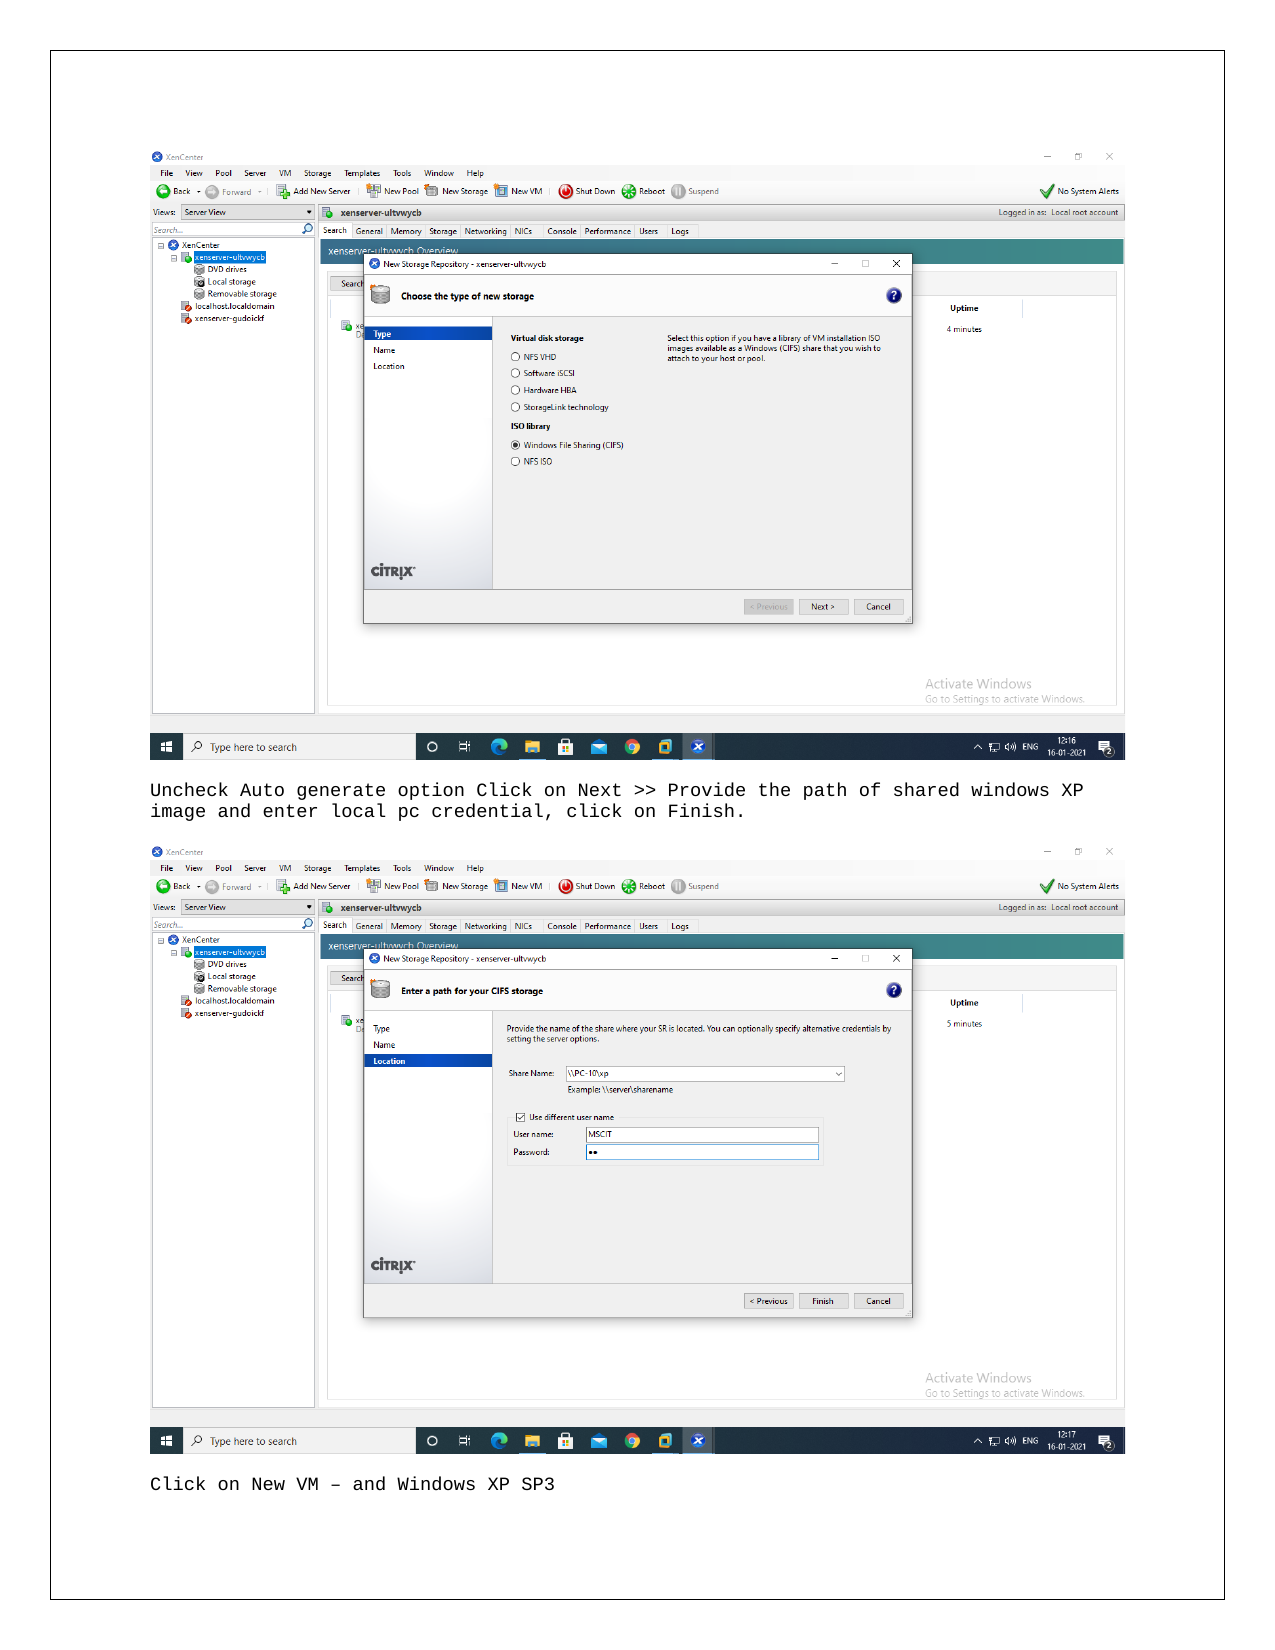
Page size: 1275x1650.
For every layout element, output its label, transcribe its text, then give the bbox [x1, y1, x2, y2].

text Uncheck Auto generate option Click on Next >> Provide the path of shared windows XP image and enter local pc credential, click on Finish. [150, 781, 1125, 823]
picture [150, 150, 1125, 760]
text Click on New VM – and Windows XP SP3 [150, 1475, 1125, 1496]
picture [150, 844, 1125, 1454]
